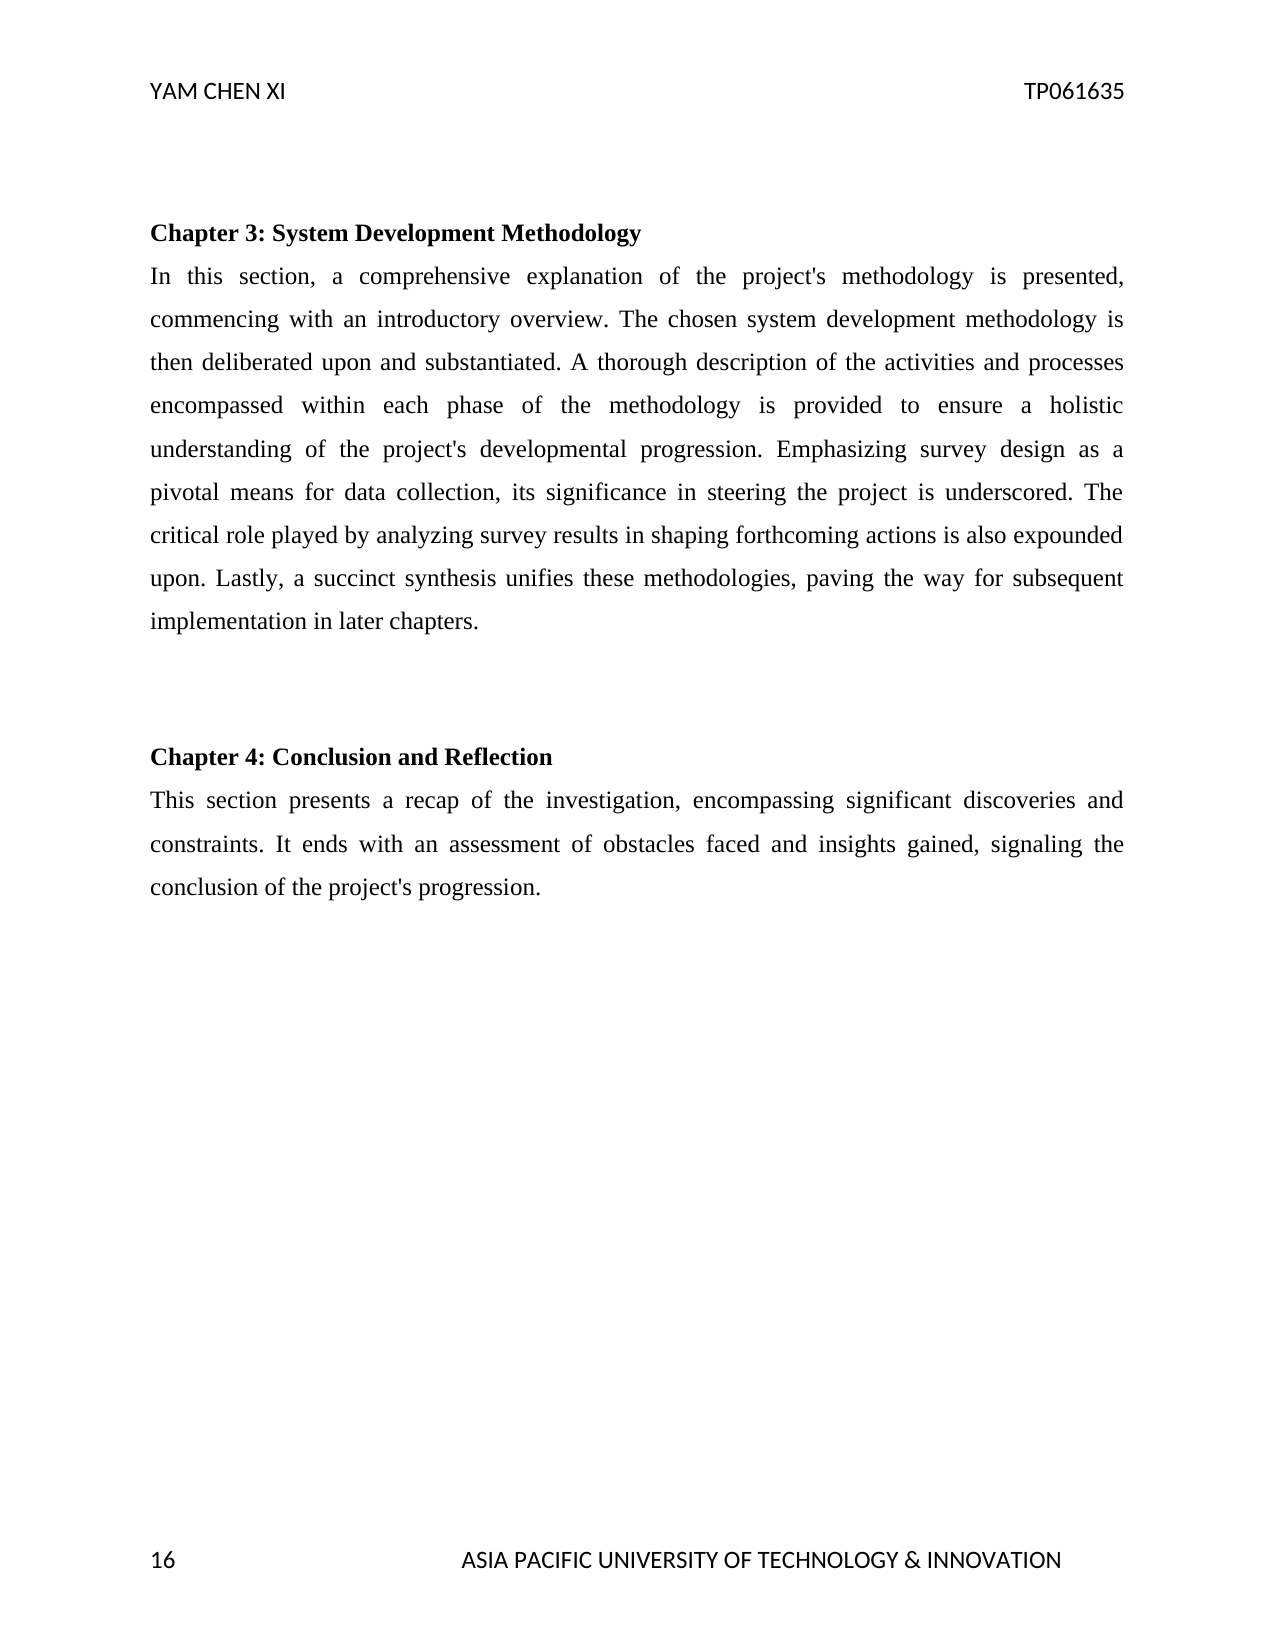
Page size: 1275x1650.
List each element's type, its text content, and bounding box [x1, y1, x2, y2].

text This section presents a recap of the investigation, encompassing significant discoveries and constraints. It ends with an assessment of obstacles faced and insights gained, signaling the conclusion of the project's progression. [150, 786, 1125, 901]
text Chapter 3: System Development Methodology [150, 218, 1125, 247]
text Chapter 4: Conclusion and Reflection [150, 742, 1125, 771]
text In this section, a comprehensive explanation of the project's methodology is presented, commencing with an introductory overview. The chosen system development methodology is then deliberated upon and substantiated. A thorough description of the activities and processes encompassed within each phase of the methodology is provided to ensure a holistic understanding of the project's developmental progression. Emphasizing survey design as a pivotal means for data collection, its significance in steering the project is underscored. The critical role played by analyzing survey results in shaping forthcoming actions is also expounded upon. Lastly, a succinct synthesis unifies these methodologies, paving the way for subsequent implementation in later chapters. [150, 261, 1125, 635]
